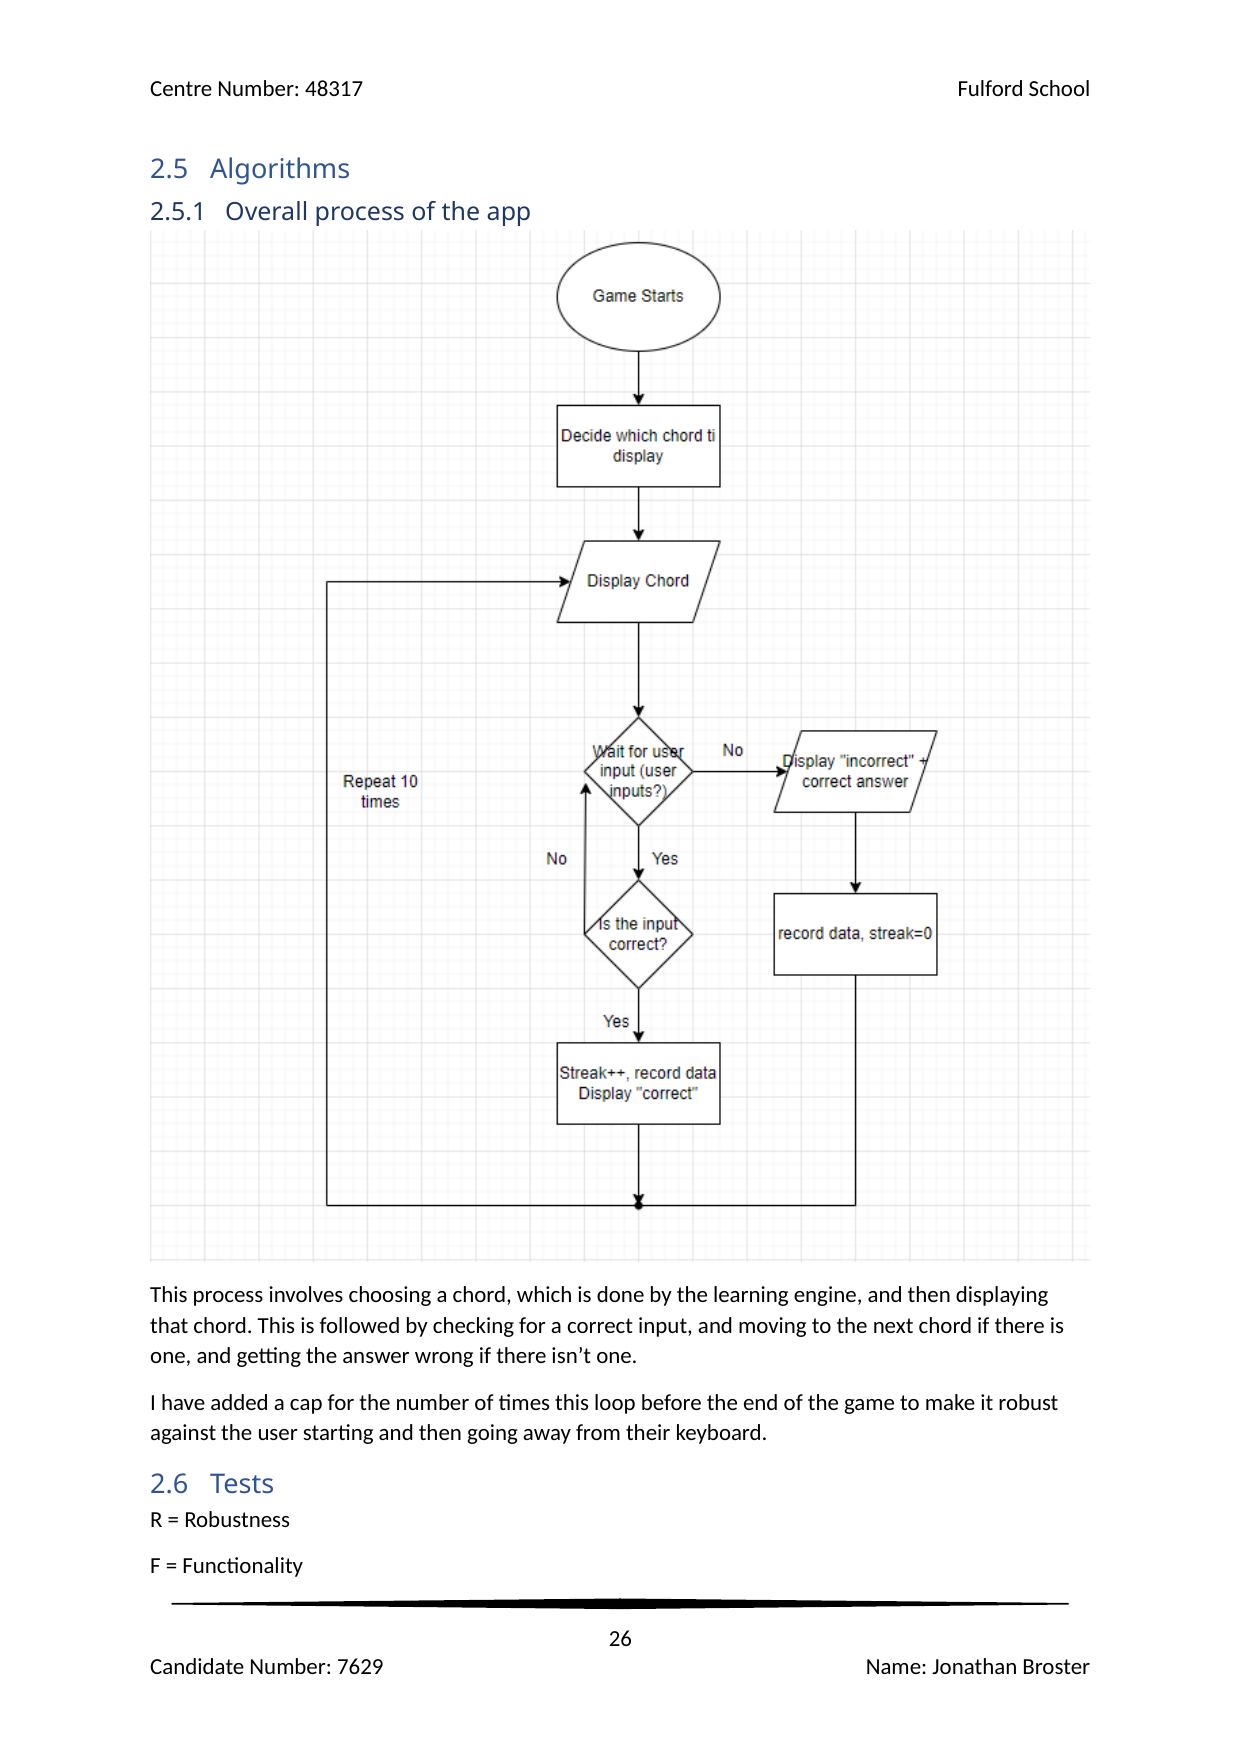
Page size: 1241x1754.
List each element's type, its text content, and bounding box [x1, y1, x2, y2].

text I have added a cap for the number of times this loop before the end of the game to make it robust against the user starting and then going away from their keyboard. [150, 1388, 1090, 1446]
text R = Robustness [150, 1505, 1090, 1533]
subtitle Algorithms [150, 150, 1090, 187]
subtitle Tests [150, 1465, 1090, 1502]
picture [150, 230, 1091, 1262]
text F = Functionality [150, 1552, 1090, 1579]
subtitle Overall process of the app [150, 194, 1090, 228]
text This process involves choosing a chord, which is done by the learning engine, and then displaying that chord. This is followed by checking for a correct input, and moving to the next chord if there is one, and getting the answer wrong if there isn’t one. [150, 1281, 1090, 1369]
